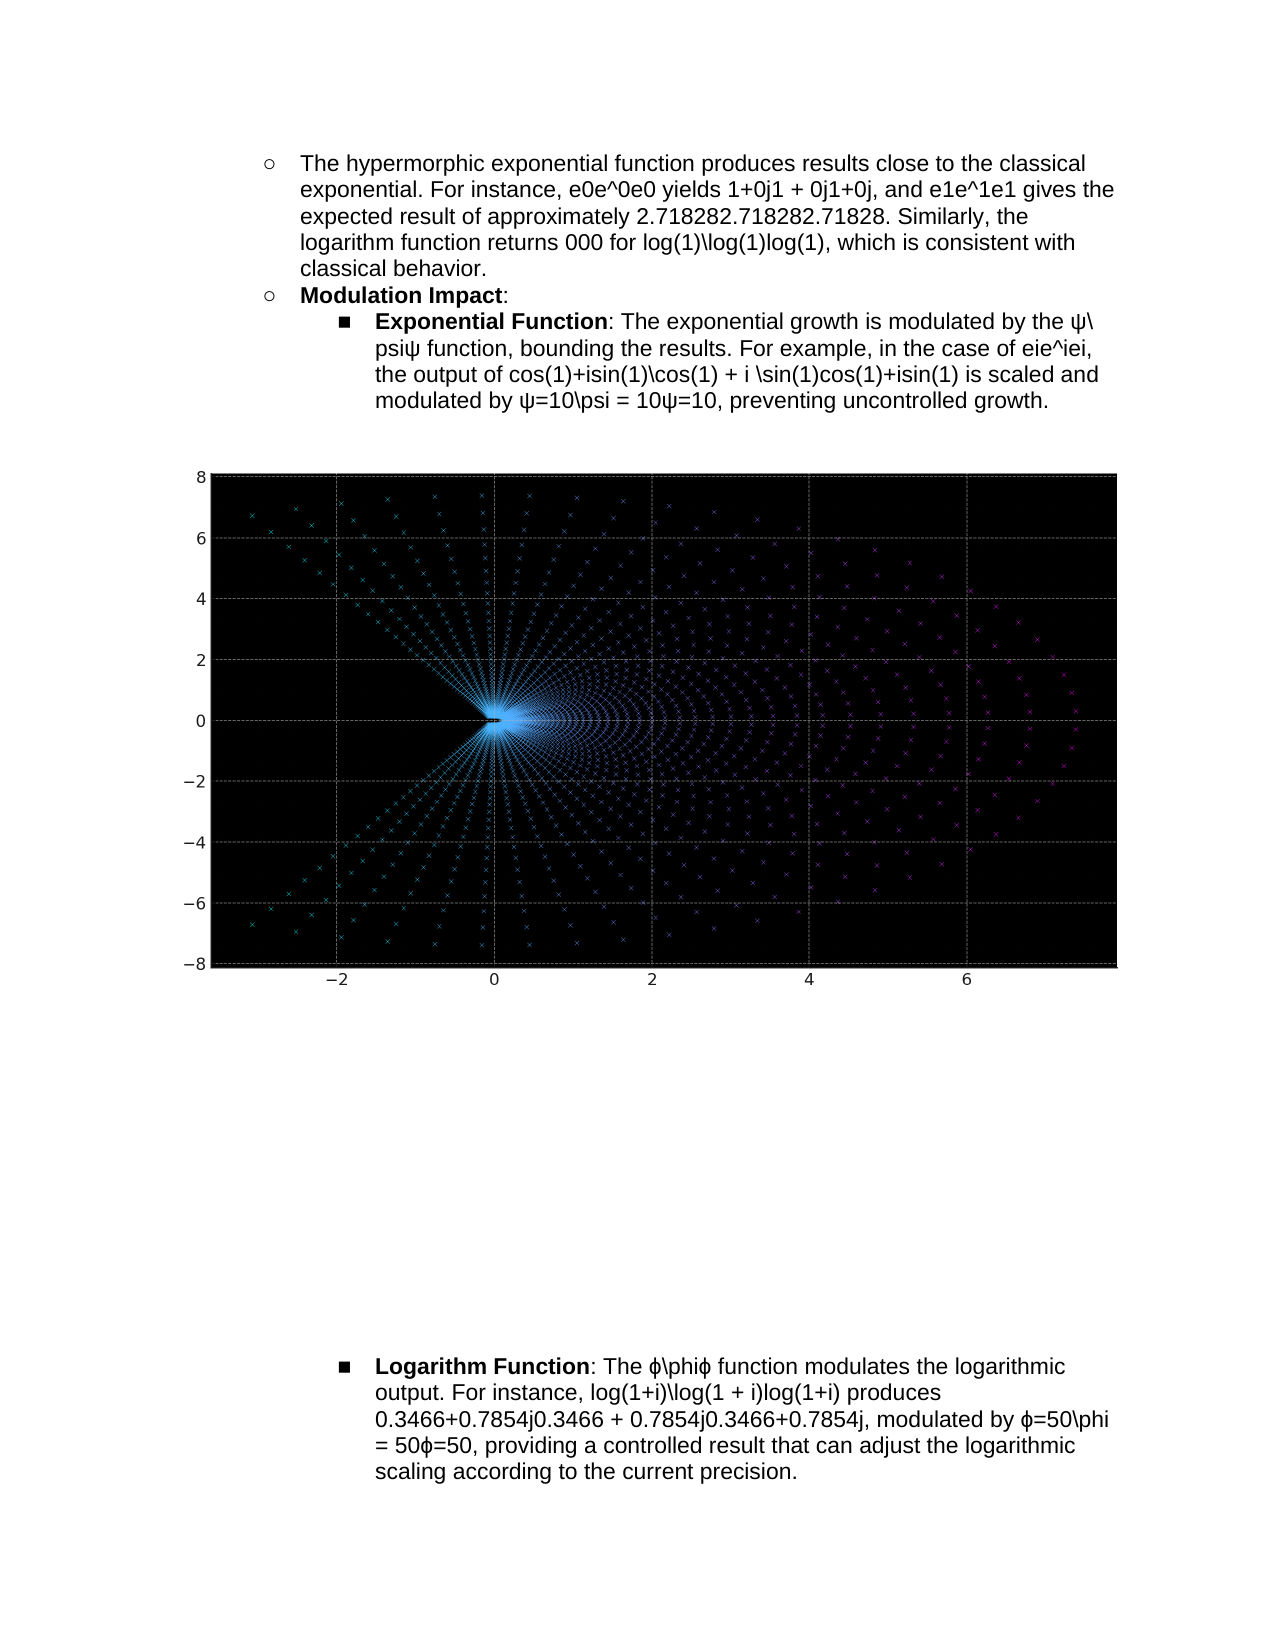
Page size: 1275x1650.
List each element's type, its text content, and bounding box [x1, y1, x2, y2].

list Exponential Function: The exponential growth is modulated by the ψ\psiψ function, bounding the results. For example, in the case of eie^iei, the output of cos⁡(1)+isin⁡(1)\cos(1) + i \sin(1)cos(1)+isin(1) is scaled and modulated by ψ=10\psi = 10ψ=10, preventing uncontrolled growth. [337, 308, 1125, 413]
list Modulation Impact: [262, 282, 1125, 308]
list The hypermorphic exponential function produces results close to the classical exponential. For instance, e0e^0e0 yields 1+0j1 + 0j1+0j, and e1e^1e1 gives the expected result of approximately 2.718282.718282.71828. Similarly, the logarithm function returns 000 for log⁡(1)\log(1)log(1), which is consistent with classical behavior. [262, 150, 1125, 282]
list Logarithm Function: The ϕ\phiϕ function modulates the logarithmic output. For instance, log⁡(1+i)\log(1 + i)log(1+i) produces 0.3466+0.7854j0.3466 + 0.7854j0.3466+0.7854j, modulated by ϕ=50\phi = 50ϕ=50, providing a controlled result that can adjust the logarithmic scaling according to the current precision. [337, 1353, 1125, 1485]
picture [150, 438, 1125, 1020]
